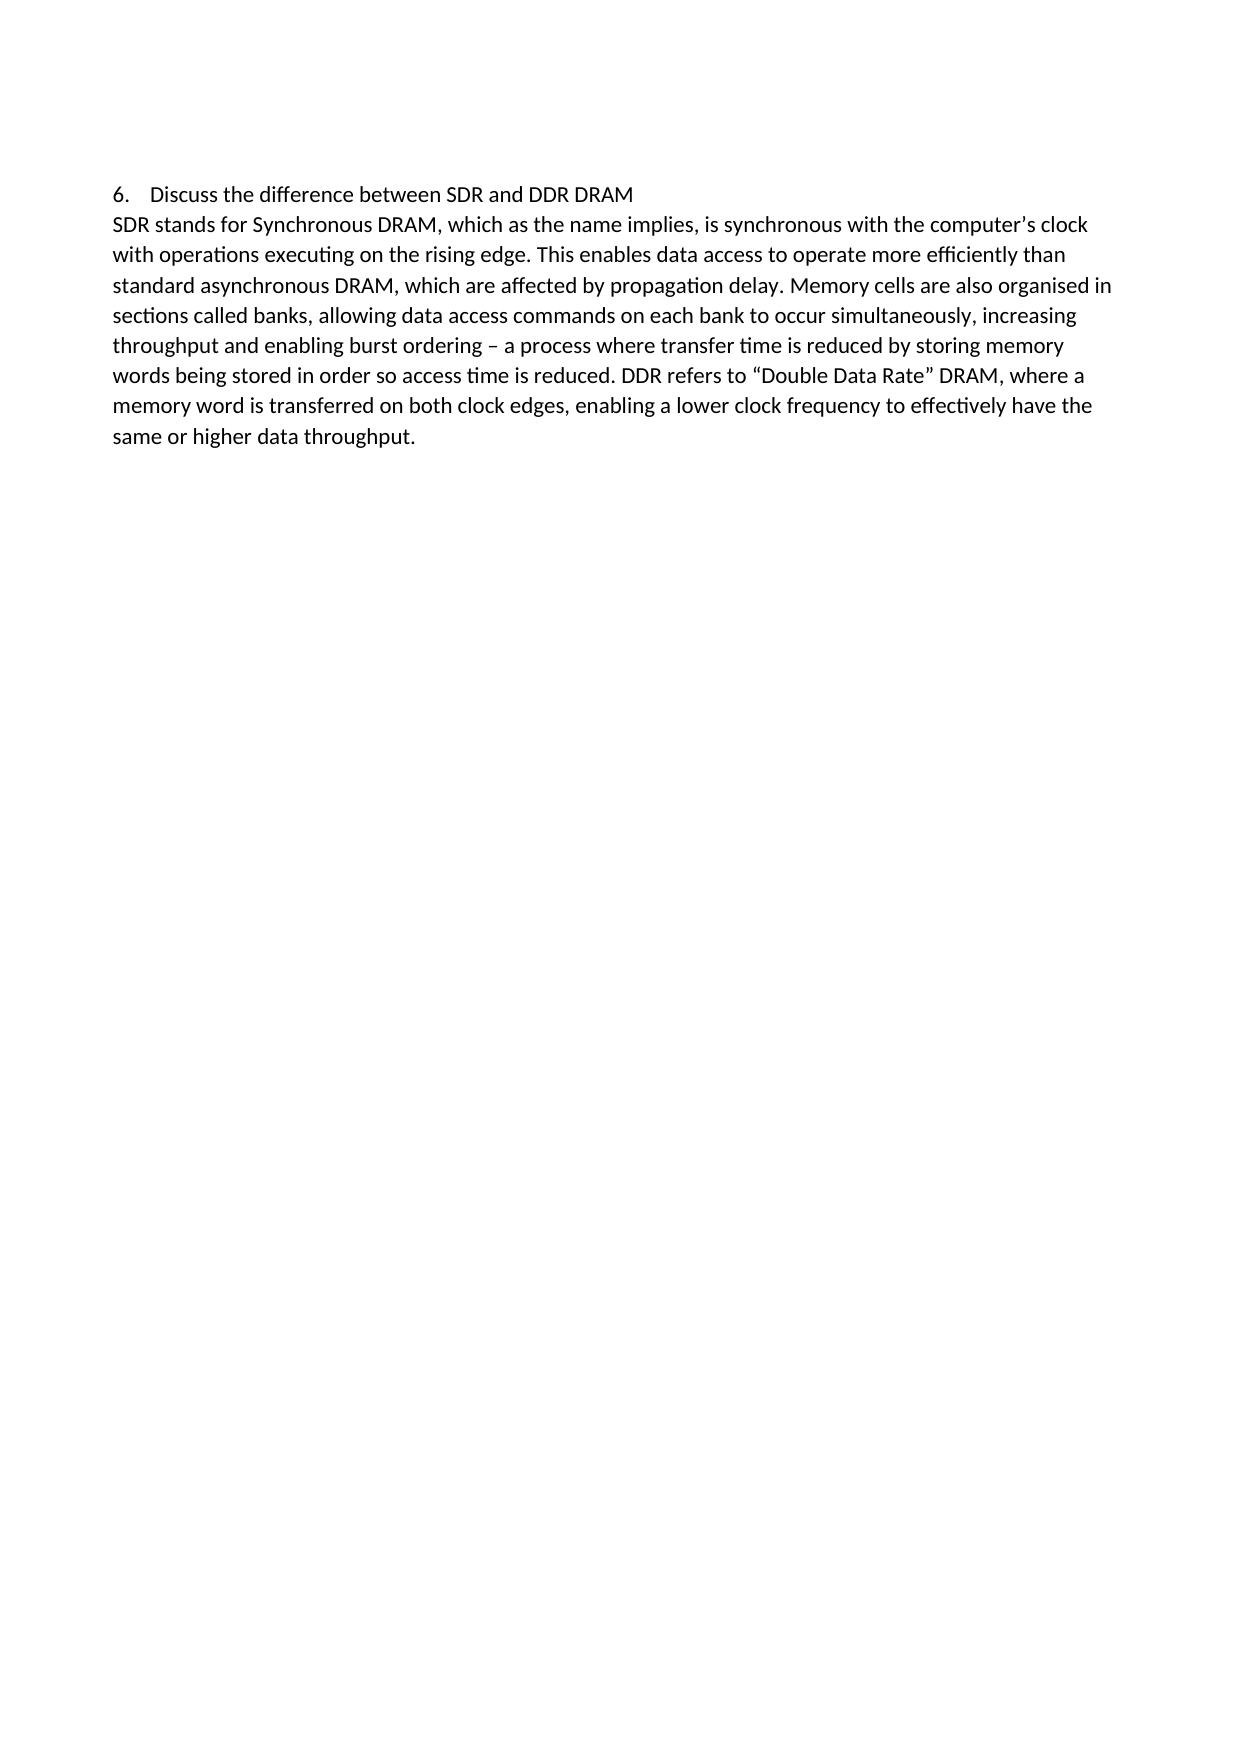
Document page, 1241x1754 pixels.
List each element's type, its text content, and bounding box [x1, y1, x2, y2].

text SDR stands for Synchronous DRAM, which as the name implies, is synchronous with the computer’s clock with operations executing on the rising edge. This enables data access to operate more efficiently than standard asynchronous DRAM, which are affected by propagation delay. Memory cells are also organised in sections called banks, allowing data access commands on each bank to occur simultaneously, increasing throughput and enabling burst ordering – a process where transfer time is reduced by storing memory words being stored in order so access time is reduced. DDR refers to “Double Data Rate” DRAM, where a memory word is transferred on both clock edges, enabling a lower clock frequency to effectively have the same or higher data throughput. [112, 210, 1128, 450]
list Discuss the difference between SDR and DDR DRAM [112, 180, 1128, 208]
